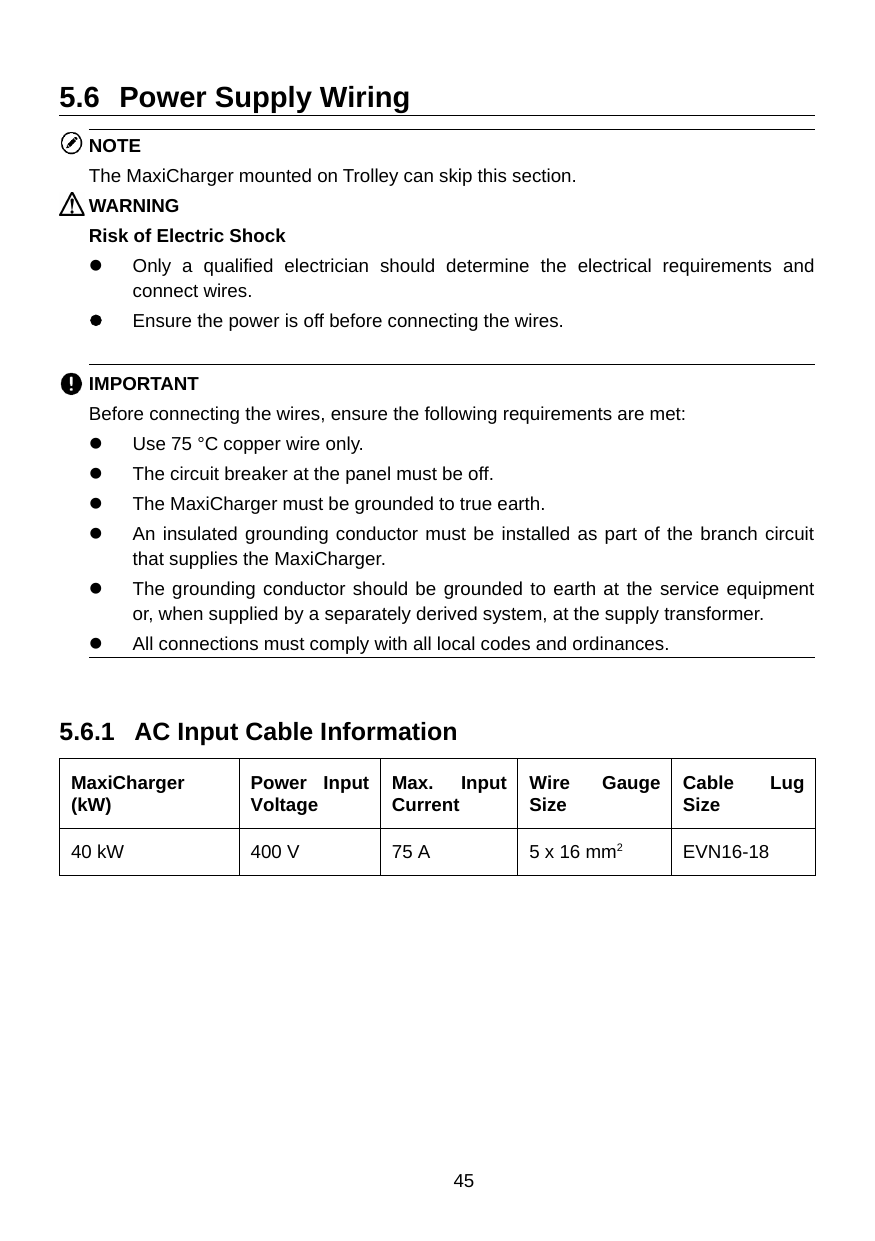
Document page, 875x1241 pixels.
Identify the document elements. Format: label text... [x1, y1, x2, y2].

text Risk of Electric Shock [89, 219, 815, 247]
list All connections must comply with all local codes and ordinances. [89, 630, 815, 657]
table_cell EVN16-18 [672, 829, 815, 875]
table_cell 75 A [381, 829, 517, 875]
text The MaxiCharger mounted on Trolley can skip this section. [89, 159, 815, 187]
table_header MaxiCharger (kW) [60, 759, 239, 827]
text WARNING [89, 189, 815, 217]
table_cell 400 V [240, 829, 380, 875]
list The MaxiCharger must be grounded to true earth. [89, 490, 815, 515]
list The circuit breaker at the panel must be off. [89, 460, 815, 485]
picture [59, 192, 85, 216]
text Before connecting the wires, ensure the following requirements are met: [89, 400, 815, 425]
table_header Cable Lug Size [672, 759, 815, 827]
list An insulated grounding conductor must be installed as part of the branch circuit that supplies the MaxiCharger. [89, 520, 815, 570]
list Use 75 °C copper wire only. [89, 430, 815, 455]
list Ensure the power is off before connecting the wires. [89, 304, 815, 332]
text NOTE [89, 130, 815, 157]
picture [59, 371, 83, 396]
list Only a qualified electrician should determine the electrical requirements and connect wires. [89, 249, 815, 302]
picture [59, 131, 83, 155]
subtitle Power Supply Wiring [59, 84, 815, 115]
table_header Power Input Voltage [240, 759, 380, 827]
text IMPORTANT [89, 370, 815, 395]
table_cell 40 kW [60, 829, 239, 875]
table_header Wire Gauge Size [518, 759, 671, 827]
table_cell 5 x 16 mm2 [518, 829, 671, 875]
list The grounding conductor should be grounded to earth at the service equipment or, when supplied by a separately derived system, at the supply transformer. [89, 575, 815, 625]
subtitle AC Input Cable Information [59, 721, 815, 746]
table_header Max. Input Current [381, 759, 517, 827]
